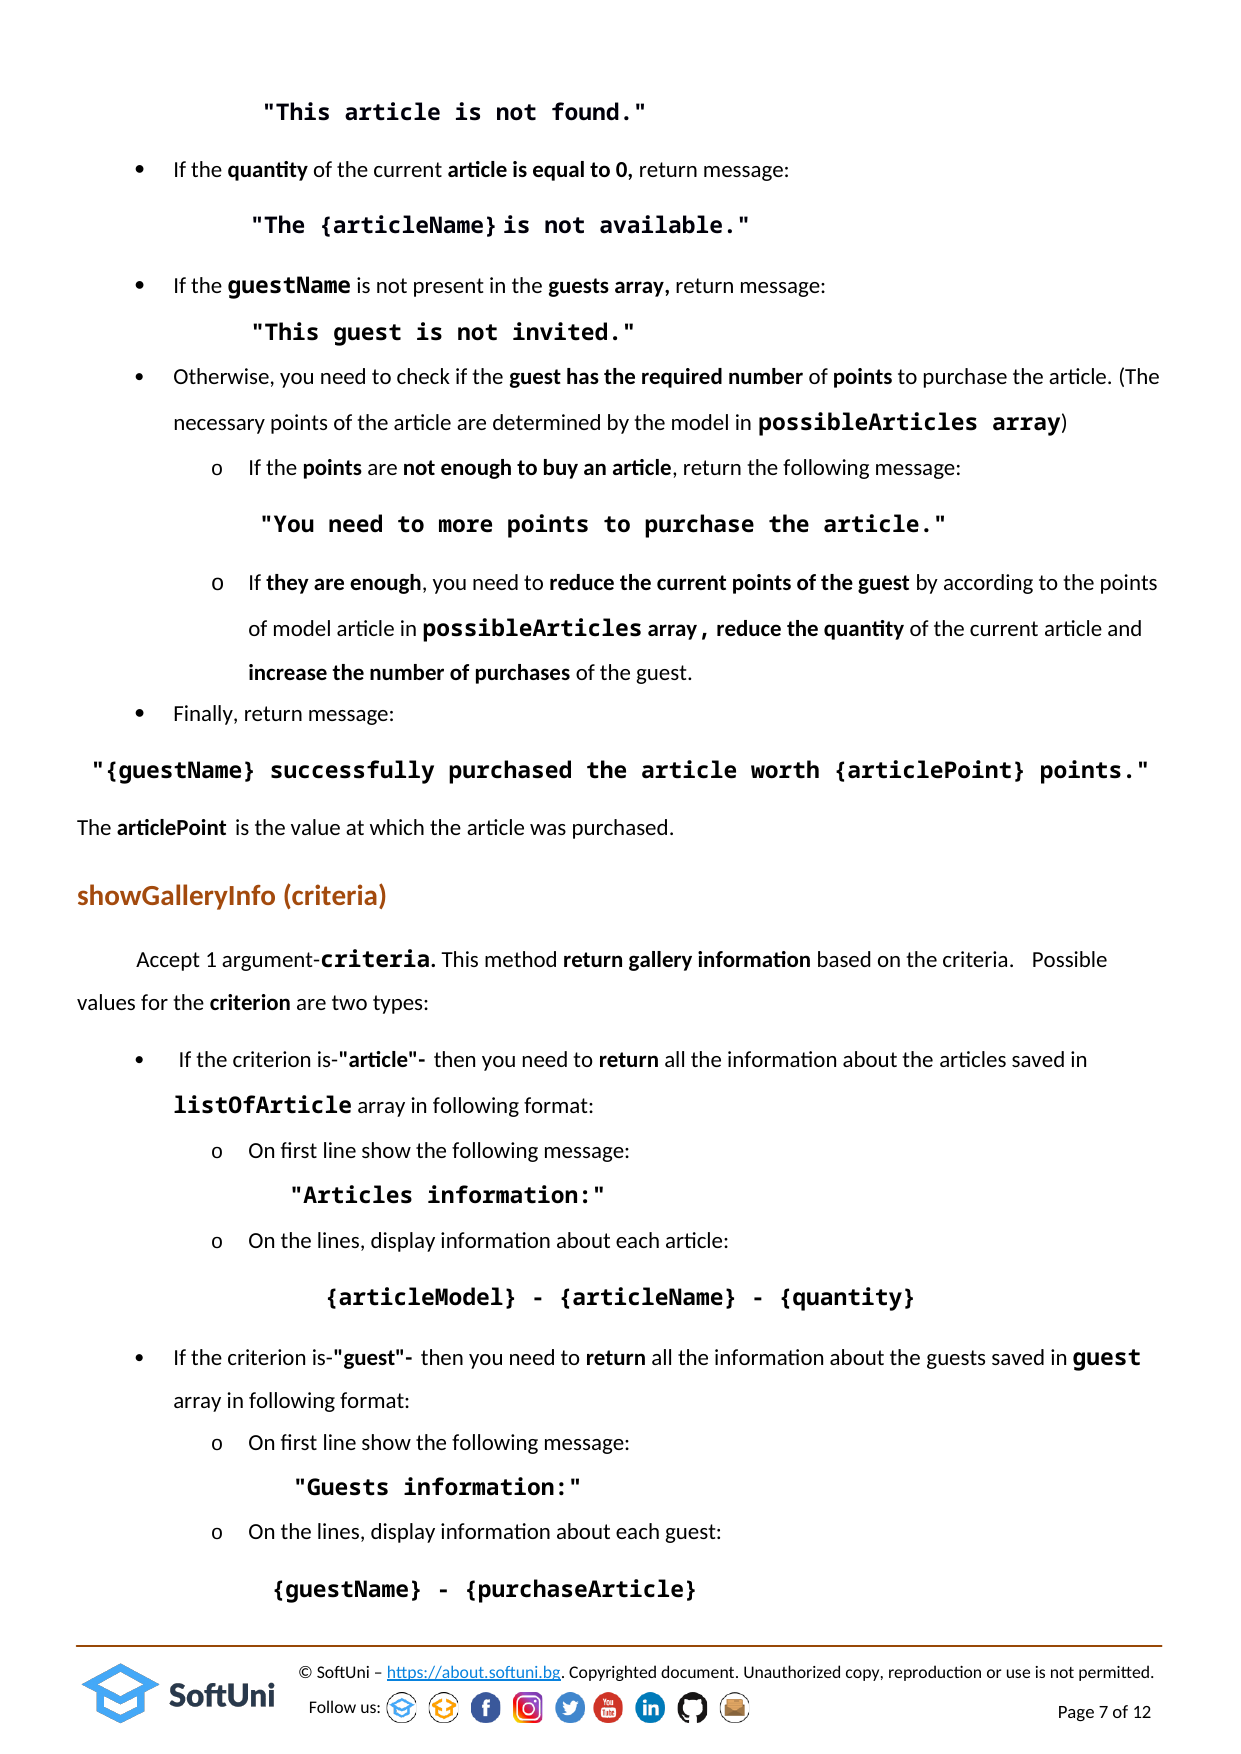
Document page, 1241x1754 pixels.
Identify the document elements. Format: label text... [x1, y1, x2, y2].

picture [657, 1715, 665, 1723]
picture [649, 1705, 658, 1715]
text {guestName} - {purchaseArticle} [136, 1573, 1163, 1604]
picture [428, 1692, 459, 1723]
list "Articles information:" [248, 1179, 1163, 1210]
text "The {articleName} is not available." [152, 209, 1163, 241]
list On first line show the following message: [211, 1136, 1163, 1165]
text {articleModel} - {articleName} - {quantity} [77, 1281, 1163, 1312]
text showGalleryInfo (criteria) [77, 877, 1163, 912]
text "{guestName} successfully purchased the article worth {articlePoint} points." [77, 754, 1163, 785]
list On first line show the following message: [211, 1428, 1163, 1456]
list If the quantity of the current article is equal to 0, return message: [136, 155, 1163, 183]
picture [635, 1692, 645, 1702]
picture [513, 1692, 543, 1723]
list If the criterion is-"guest"- then you need to return all the information about the guests saved in guest array in following format: [136, 1341, 1163, 1414]
picture [75, 1658, 281, 1729]
picture [635, 1713, 643, 1723]
list Finally, return message: [136, 699, 1163, 728]
list "This guest is not invited." [173, 316, 1163, 347]
list On the lines, display information about each article: [211, 1226, 1163, 1254]
picture [555, 1692, 585, 1723]
list If the guestName is not present in the guests array, return message: [136, 269, 1163, 300]
picture [471, 1692, 501, 1723]
picture [386, 1692, 417, 1723]
list If the points are not enough to buy an article, return the following message: [211, 453, 1163, 481]
picture [719, 1692, 750, 1723]
list If they are enough, you need to reduce the current points of the guest by according to the points of model article in possibleArticles array, reduce the quantity of the current article and increase the number of purchases of the guest. [211, 568, 1163, 686]
text "You need to more points to purchase the article." [136, 508, 1163, 539]
list "Guests information:" [211, 1471, 1163, 1502]
list Otherwise, you need to check if the guest has the required number of points to purchase the article. (The necessary points of the article are determined by the model in possibleArticles array) [136, 362, 1163, 437]
text Accept 1 argument-criteria. This method return gallery information based on the criteria. Possible values for the criterion are two types: [77, 943, 1163, 1016]
list If the criterion is-"article"- then you need to return all the information about the articles saved in listOfArticle array in following format: [136, 1042, 1163, 1121]
picture [677, 1692, 708, 1723]
picture [656, 1692, 665, 1701]
list On the lines, display information about each guest: [211, 1517, 1163, 1546]
picture [593, 1692, 623, 1723]
text "This article is not found." [152, 95, 1163, 127]
text The articlePoint is the value at which the article was purchased. [77, 813, 1163, 841]
